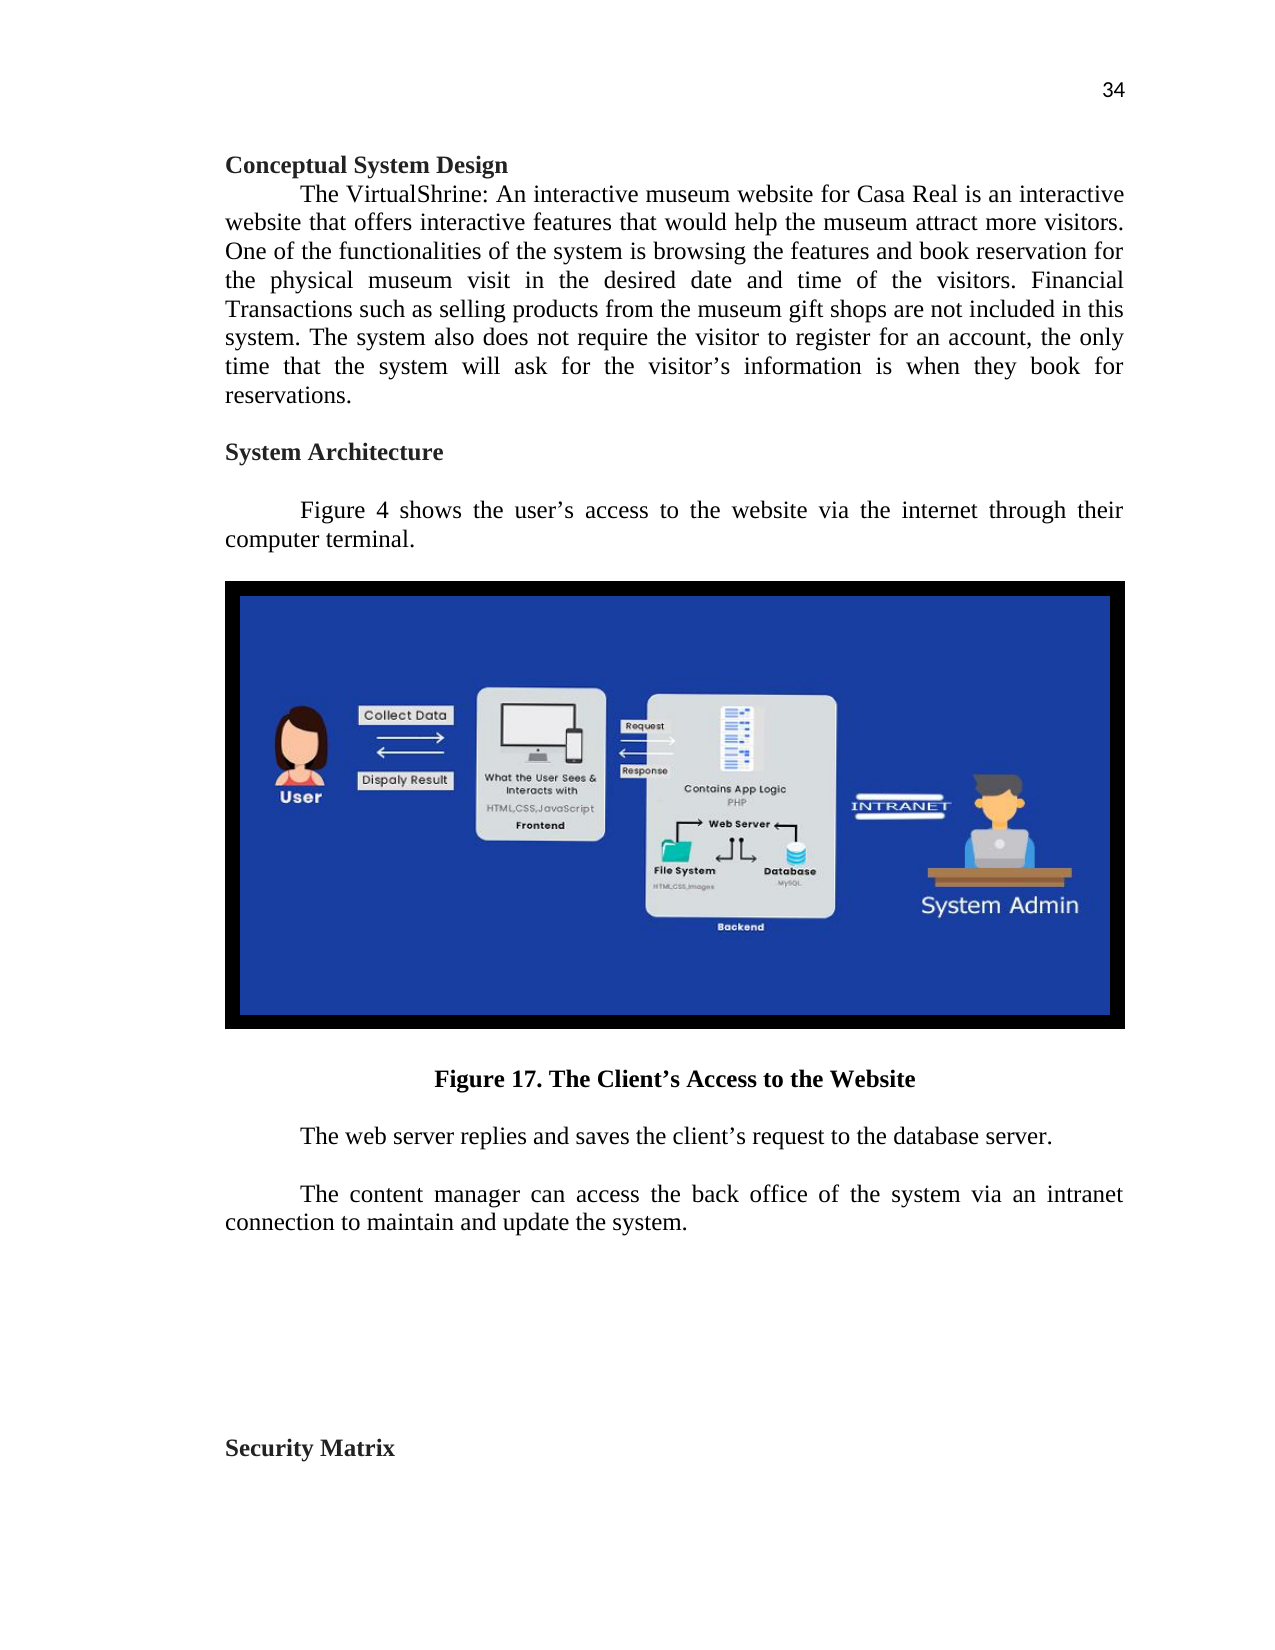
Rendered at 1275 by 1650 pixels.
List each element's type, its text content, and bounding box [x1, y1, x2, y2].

text Figure 4 shows the user’s access to the website via the internet through their computer terminal. [225, 495, 1125, 552]
text The content manager can access the back office of the system via an intranet connection to maintain and update the system. [225, 1179, 1125, 1236]
picture [240, 596, 1110, 1015]
text System Architecture [225, 437, 1125, 466]
text The web server replies and saves the client’s request to the database server. [225, 1121, 1125, 1150]
text Figure 17. The Client’s Access to the Website [225, 1064, 1125, 1092]
text Conceptual System Design [225, 150, 1125, 179]
text The VirtualShrine: An interactive museum website for Casa Real is an interactive website that offers interactive features that would help the museum attract more visitors. One of the functionalities of the system is browsing the features and book reservation for the physical museum visit in the desired date and time of the visitors. Financial Transactions such as selling products from the museum gift shops are not included in this system. The system also does not require the visitor to register for an account, the only time that the system will ask for the visitor’s information is when they book for reservations. [225, 179, 1125, 409]
text Security Matrix [225, 1433, 1125, 1462]
